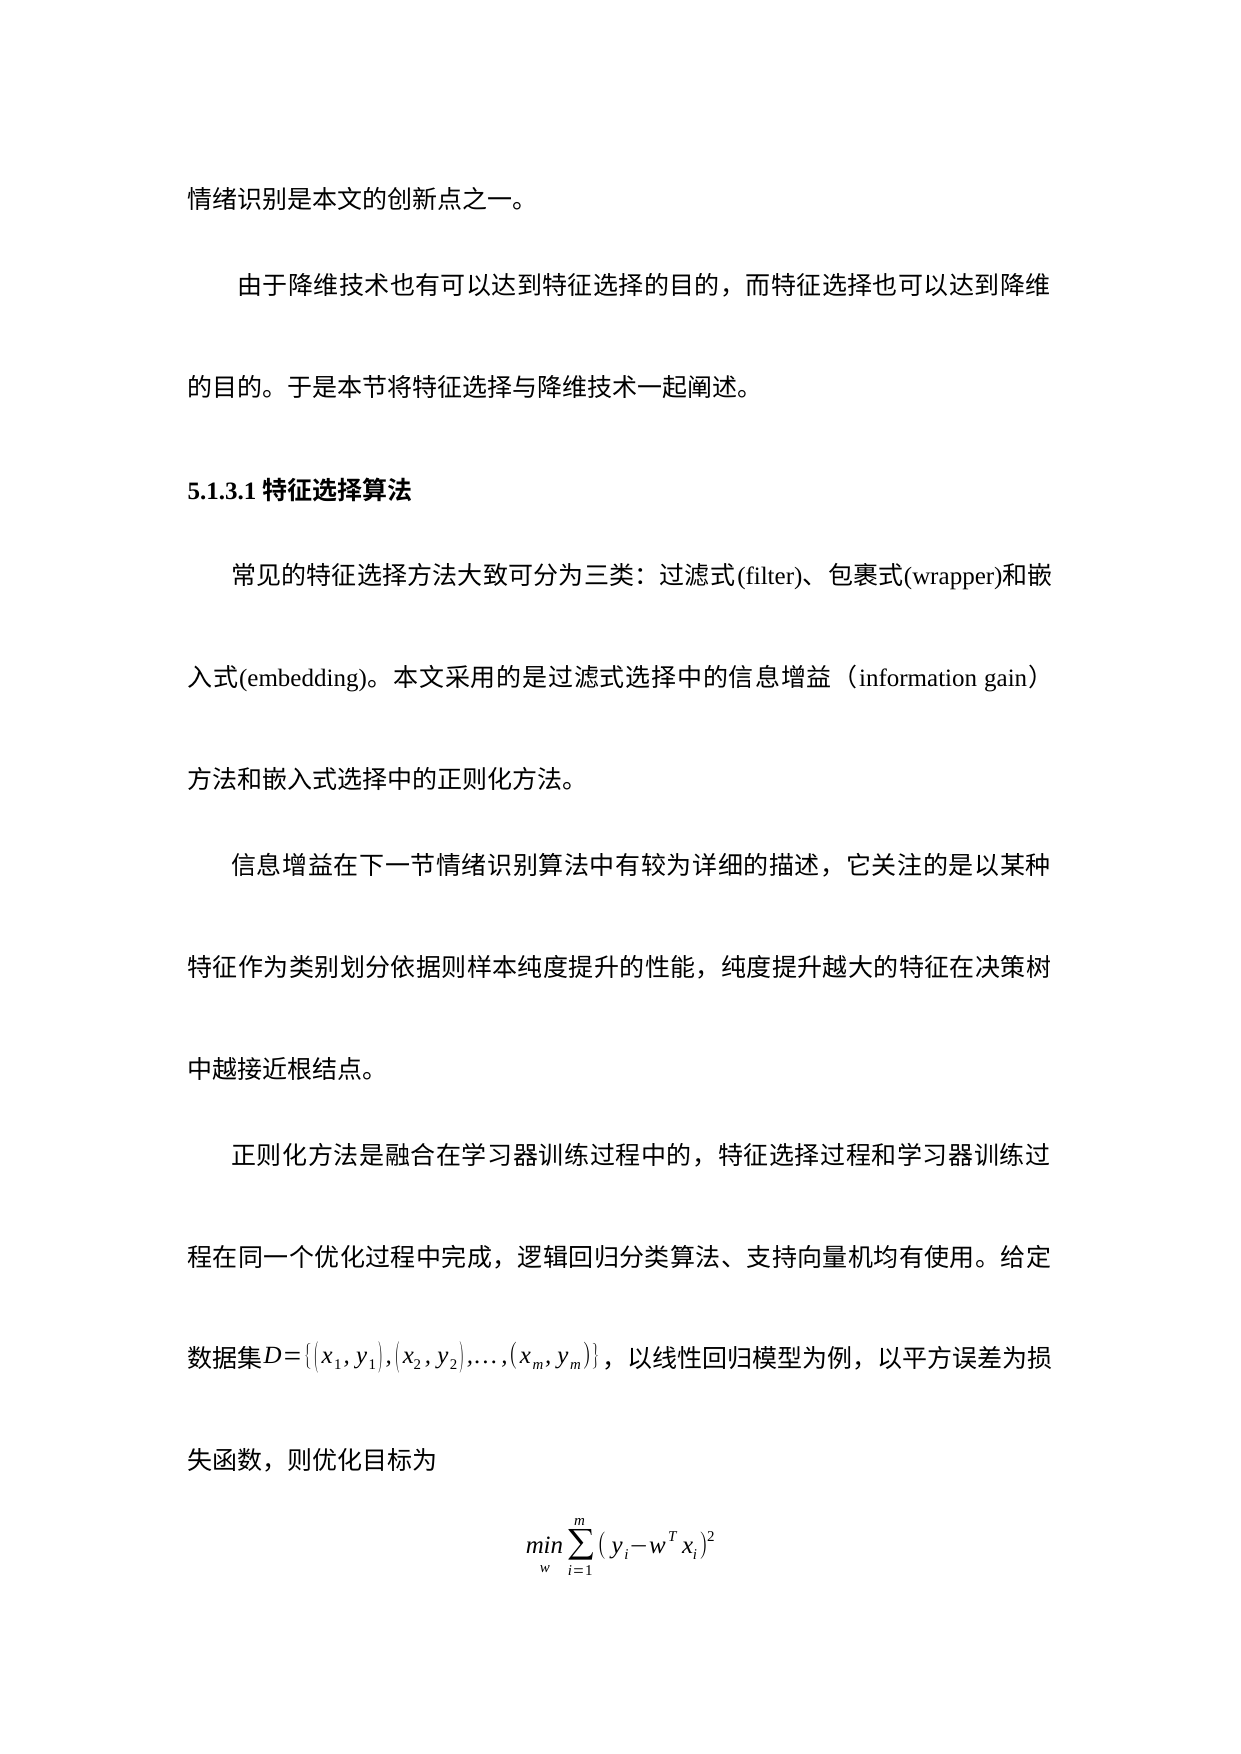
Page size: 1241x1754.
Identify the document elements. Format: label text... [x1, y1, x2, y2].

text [187, 164, 1053, 232]
subtitle 5.1.3.1 特征选择算法 [187, 455, 1053, 523]
text 由于降维技术也有可以达到特征选择的目的，而特征选择也可以达到降维的目的。于是本节将特征选择与降维技术一起阐述。 [187, 250, 1053, 420]
text 信息增益在下一节情绪识别算法中有较为详细的描述，它关注的是以某种特征作为类别划分依据则样本纯度提升的性能，纯度提升越大的特征在决策树中越接近根结点。 [187, 829, 1053, 1101]
text 常见的特征选择方法大致可分为三类：过滤式(filter)、包裹式(wrapper)和嵌入式(embedding)。本文采用的是过滤式选择中的信息增益（information gain）方法和嵌入式选择中的正则化方法。 [187, 540, 1053, 811]
text 正则化方法是融合在学习器训练过程中的，特征选择过程和学习器训练过程在同一个优化过程中完成，逻辑回归分类算法、支持向量机均有使用。给定数据集，以线性回归模型为例，以平方误差为损失函数，则优化目标为 [187, 1119, 1053, 1493]
